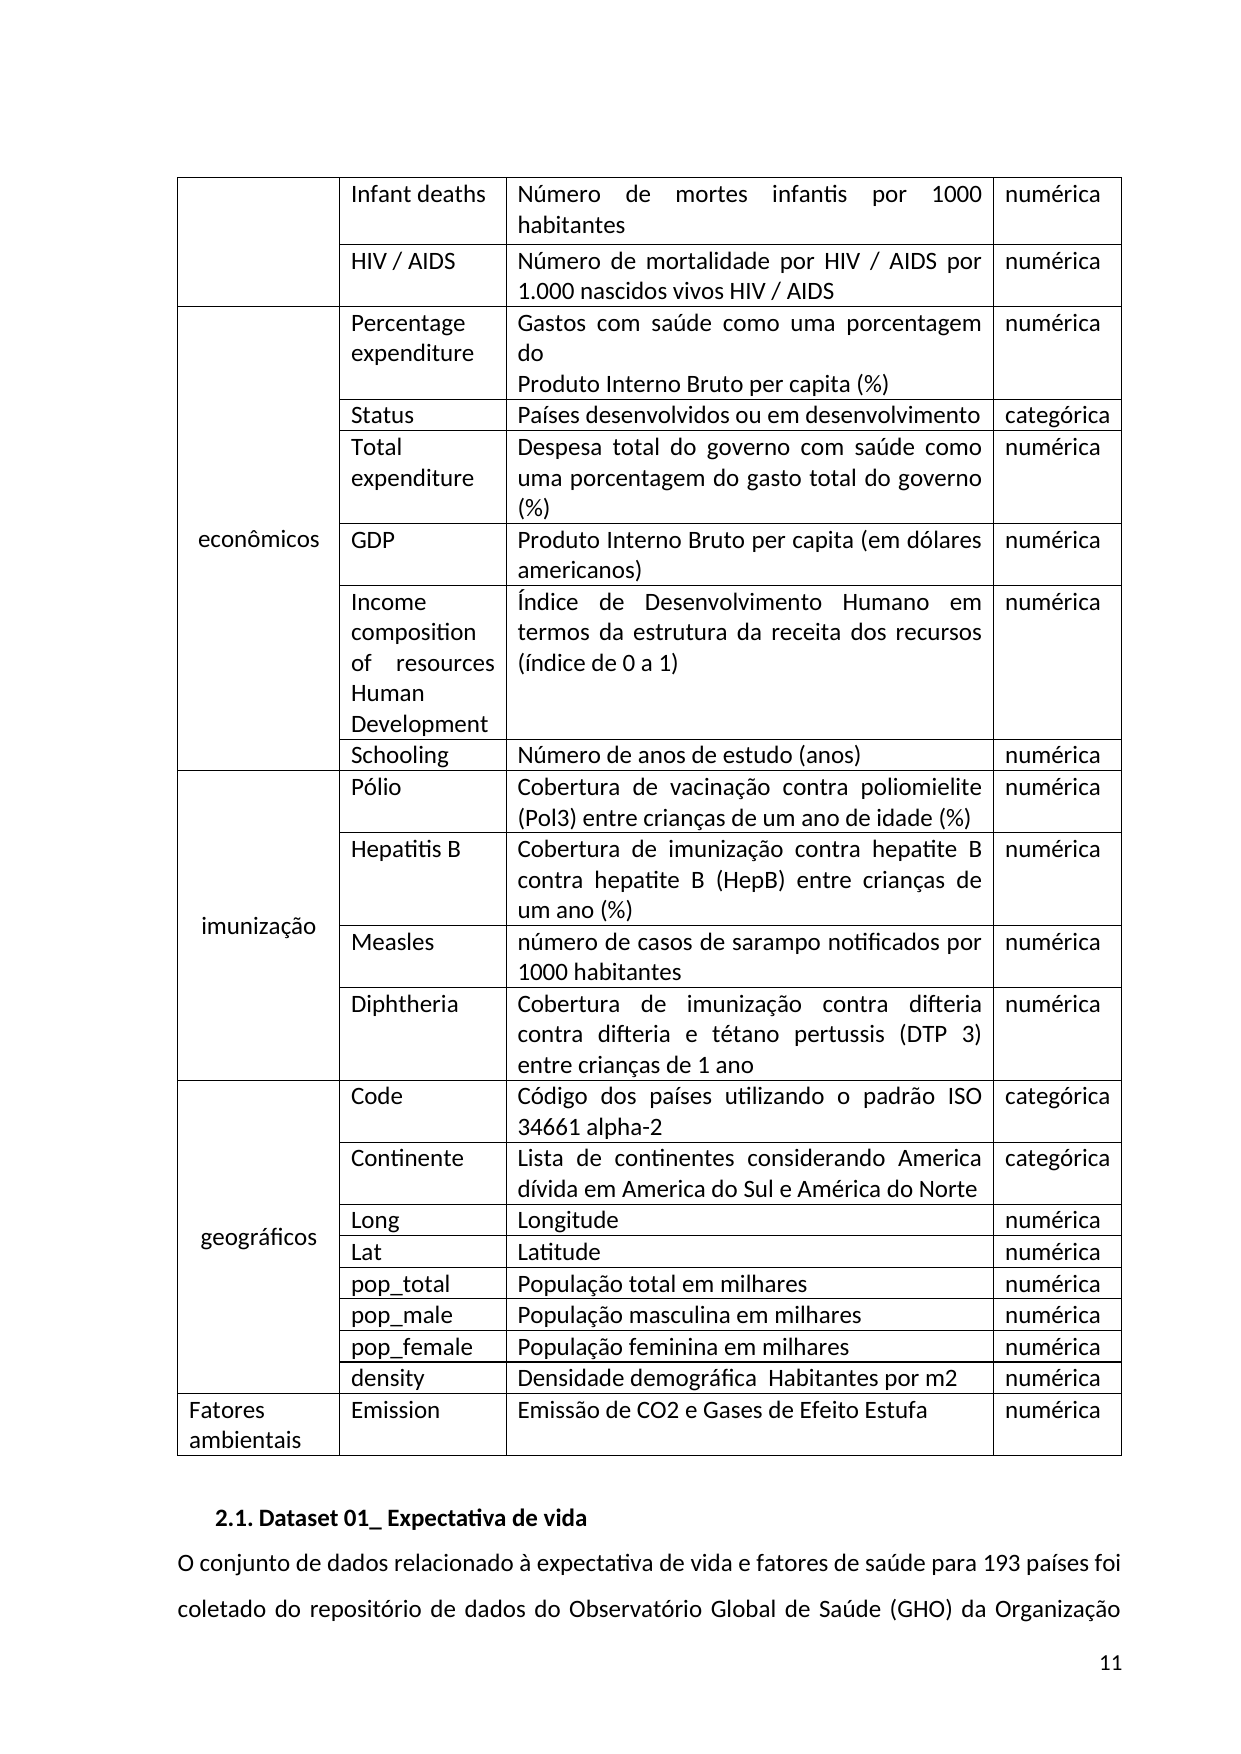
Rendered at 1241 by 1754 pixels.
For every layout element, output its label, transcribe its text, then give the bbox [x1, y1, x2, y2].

table_cell Lista de continentes considerando America dívida em America do Sul e América do Norte [507, 1143, 993, 1204]
table_cell Schooling [340, 740, 506, 770]
table_cell Cobertura de imunização contra difteria contra difteria e tétano pertussis (DTP 3) entre crianças de 1 ano [507, 988, 993, 1079]
table_cell População masculina em milhares [507, 1299, 993, 1330]
table_cell numérica [994, 740, 1121, 770]
table_cell geográficos [178, 1081, 339, 1393]
table_cell Países desenvolvidos ou em desenvolvimento [507, 400, 993, 430]
table_cell número de casos de sarampo notificados por 1000 habitantes [507, 926, 993, 987]
table_cell Long [340, 1205, 506, 1235]
table_cell Índice de Desenvolvimento Humano em termos da estrutura da receita dos recursos (índice de 0 a 1) [507, 586, 993, 738]
table_cell categórica [994, 400, 1121, 430]
table_cell Hepatitis B [340, 833, 506, 925]
table_cell density [340, 1363, 506, 1393]
table_cell numérica [994, 1299, 1121, 1330]
table_cell Code [340, 1081, 506, 1142]
table_cell Produto Interno Bruto per capita (em dólares americanos) [507, 524, 993, 585]
table_cell categórica [994, 1143, 1121, 1204]
table_cell numérica [994, 524, 1121, 585]
table_cell numérica [994, 178, 1121, 244]
table_cell Despesa total do governo com saúde como uma porcentagem do gasto total do governo (%) [507, 431, 993, 523]
table_cell Número de mortes infantis por 1000 habitantes [507, 178, 993, 244]
table_cell imunização [178, 771, 339, 1079]
table_cell Income composition of resources Human Development [340, 586, 506, 738]
table_cell numérica [994, 1236, 1121, 1267]
table_cell numérica [994, 586, 1121, 738]
table_cell numérica [994, 431, 1121, 523]
table_cell Status [340, 400, 506, 430]
table_cell numérica [994, 833, 1121, 925]
table_cell Diphtheria [340, 988, 506, 1079]
table_cell Infant deaths [340, 178, 506, 244]
table_cell Lat [340, 1236, 506, 1267]
table_cell Emission [340, 1394, 506, 1455]
table_cell numérica [994, 1331, 1121, 1361]
table_cell Total expenditure [340, 431, 506, 523]
table_cell pop_female [340, 1331, 506, 1361]
table_cell HIV / AIDS [340, 245, 506, 306]
table_cell pop_total [340, 1268, 506, 1298]
table_cell numérica [994, 988, 1121, 1079]
table_cell Fatores ambientais [178, 1394, 339, 1455]
subtitle Dataset 01_ Expectativa de vida [215, 1502, 1122, 1532]
table_cell numérica [994, 1268, 1121, 1298]
table_cell População total em milhares [507, 1268, 993, 1298]
table_cell econômicos [178, 307, 339, 770]
table_cell numérica [994, 1394, 1121, 1455]
table_cell Cobertura de vacinação contra poliomielite (Pol3) entre crianças de um ano de idade (%) [507, 771, 993, 832]
table_cell Número de anos de estudo (anos) [507, 740, 993, 770]
table_cell Gastos com saúde como uma porcentagem do Produto Interno Bruto per capita (%) [507, 307, 993, 399]
table_cell Emissão de CO2 e Gases de Efeito Estufa [507, 1394, 993, 1455]
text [177, 1548, 1122, 1624]
table_cell Latitude [507, 1236, 993, 1267]
table_cell Longitude [507, 1205, 993, 1235]
table_cell numérica [994, 307, 1121, 399]
table_cell Densidade demográfica Habitantes por m2 [507, 1363, 993, 1393]
table_cell pop_male [340, 1299, 506, 1330]
table_cell numérica [994, 771, 1121, 832]
table_cell Pólio [340, 771, 506, 832]
table_cell Percentage expenditure [340, 307, 506, 399]
table_cell População feminina em milhares [507, 1331, 993, 1361]
table_cell Measles [340, 926, 506, 987]
table_cell numérica [994, 1363, 1121, 1393]
table_cell numérica [994, 245, 1121, 306]
table_cell numérica [994, 1205, 1121, 1235]
table_cell Código dos países utilizando o padrão ISO 34661 alpha-2 [507, 1081, 993, 1142]
table_cell Continente [340, 1143, 506, 1204]
table_cell Número de mortalidade por HIV / AIDS por 1.000 nascidos vivos HIV / AIDS [507, 245, 993, 306]
table_cell GDP [340, 524, 506, 585]
table_cell numérica [994, 926, 1121, 987]
table_cell Cobertura de imunização contra hepatite B contra hepatite B (HepB) entre crianças de um ano (%) [507, 833, 993, 925]
table_cell categórica [994, 1081, 1121, 1142]
